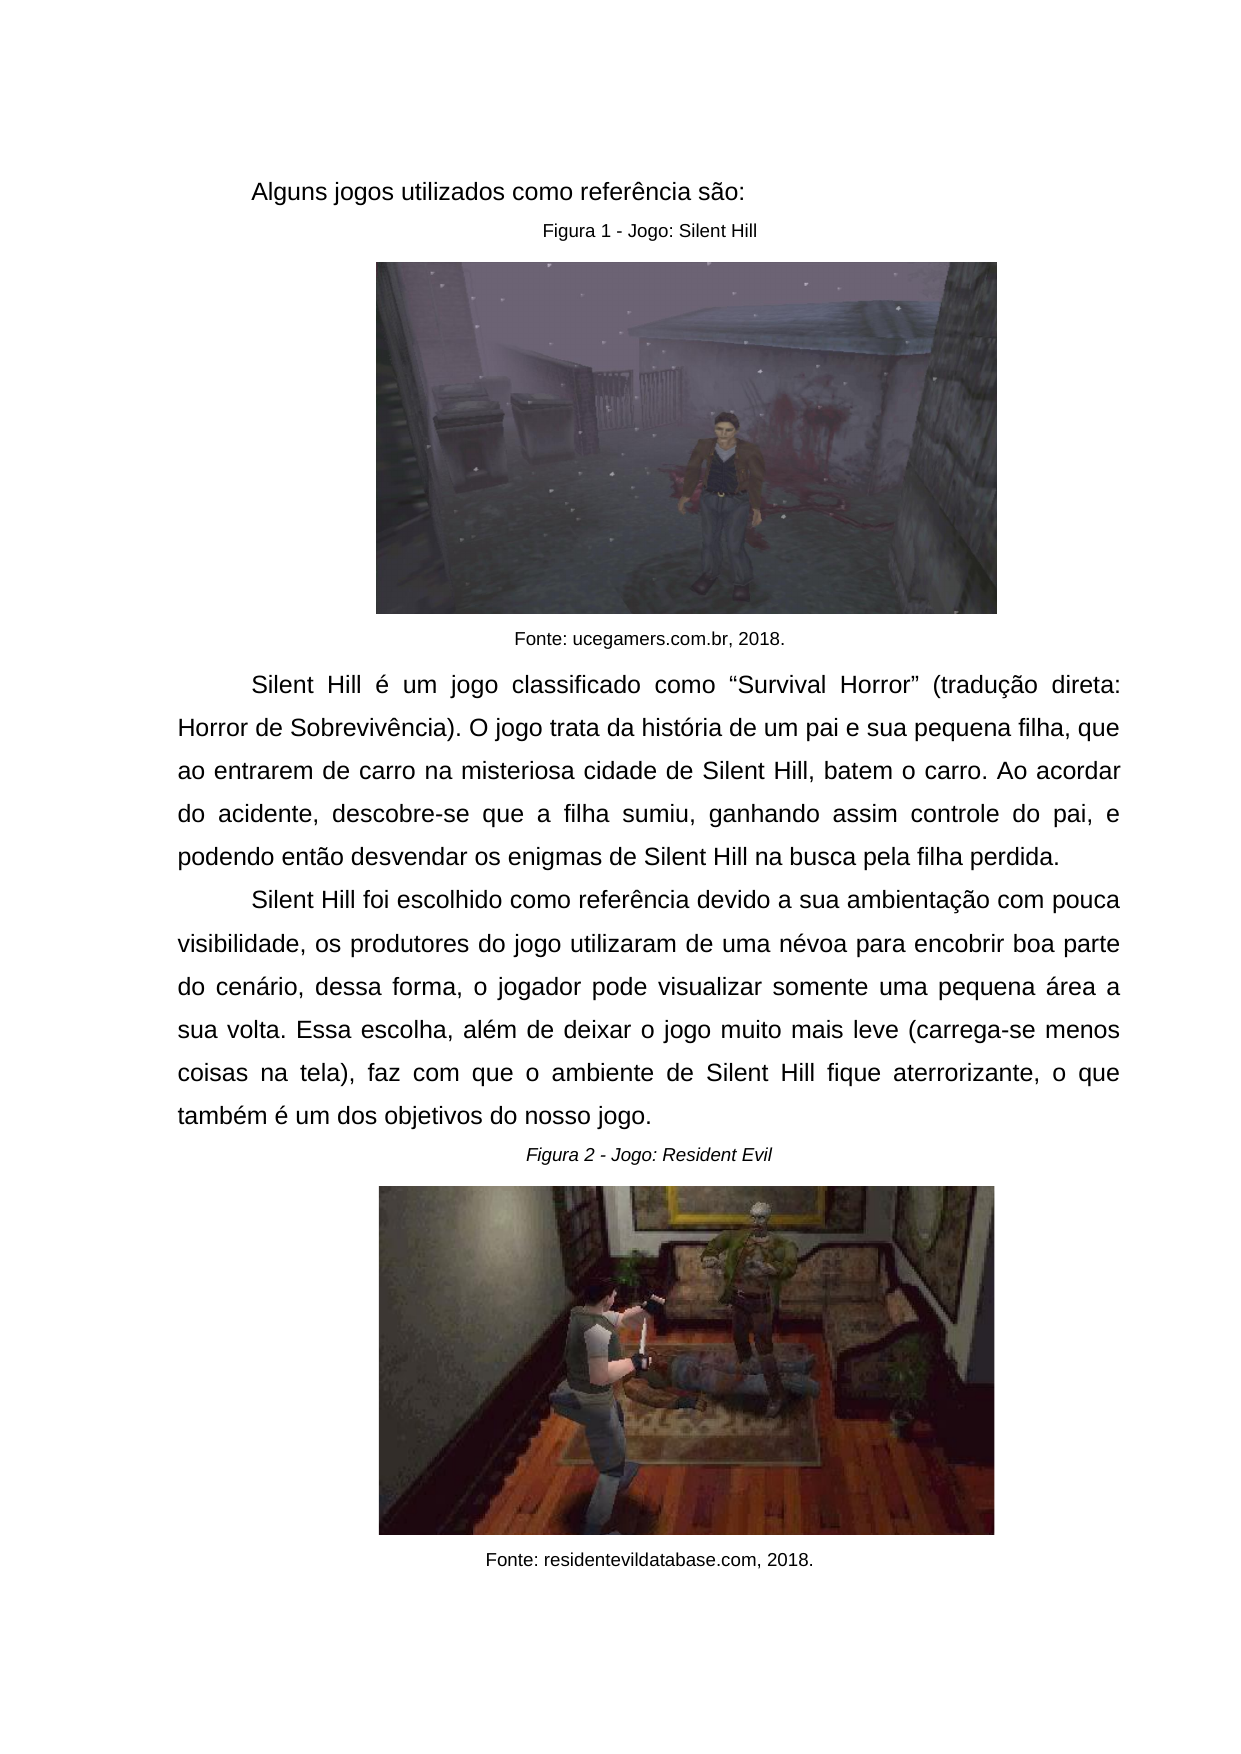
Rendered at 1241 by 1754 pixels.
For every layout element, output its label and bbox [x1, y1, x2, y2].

picture [378, 1186, 995, 1535]
picture [376, 262, 997, 614]
